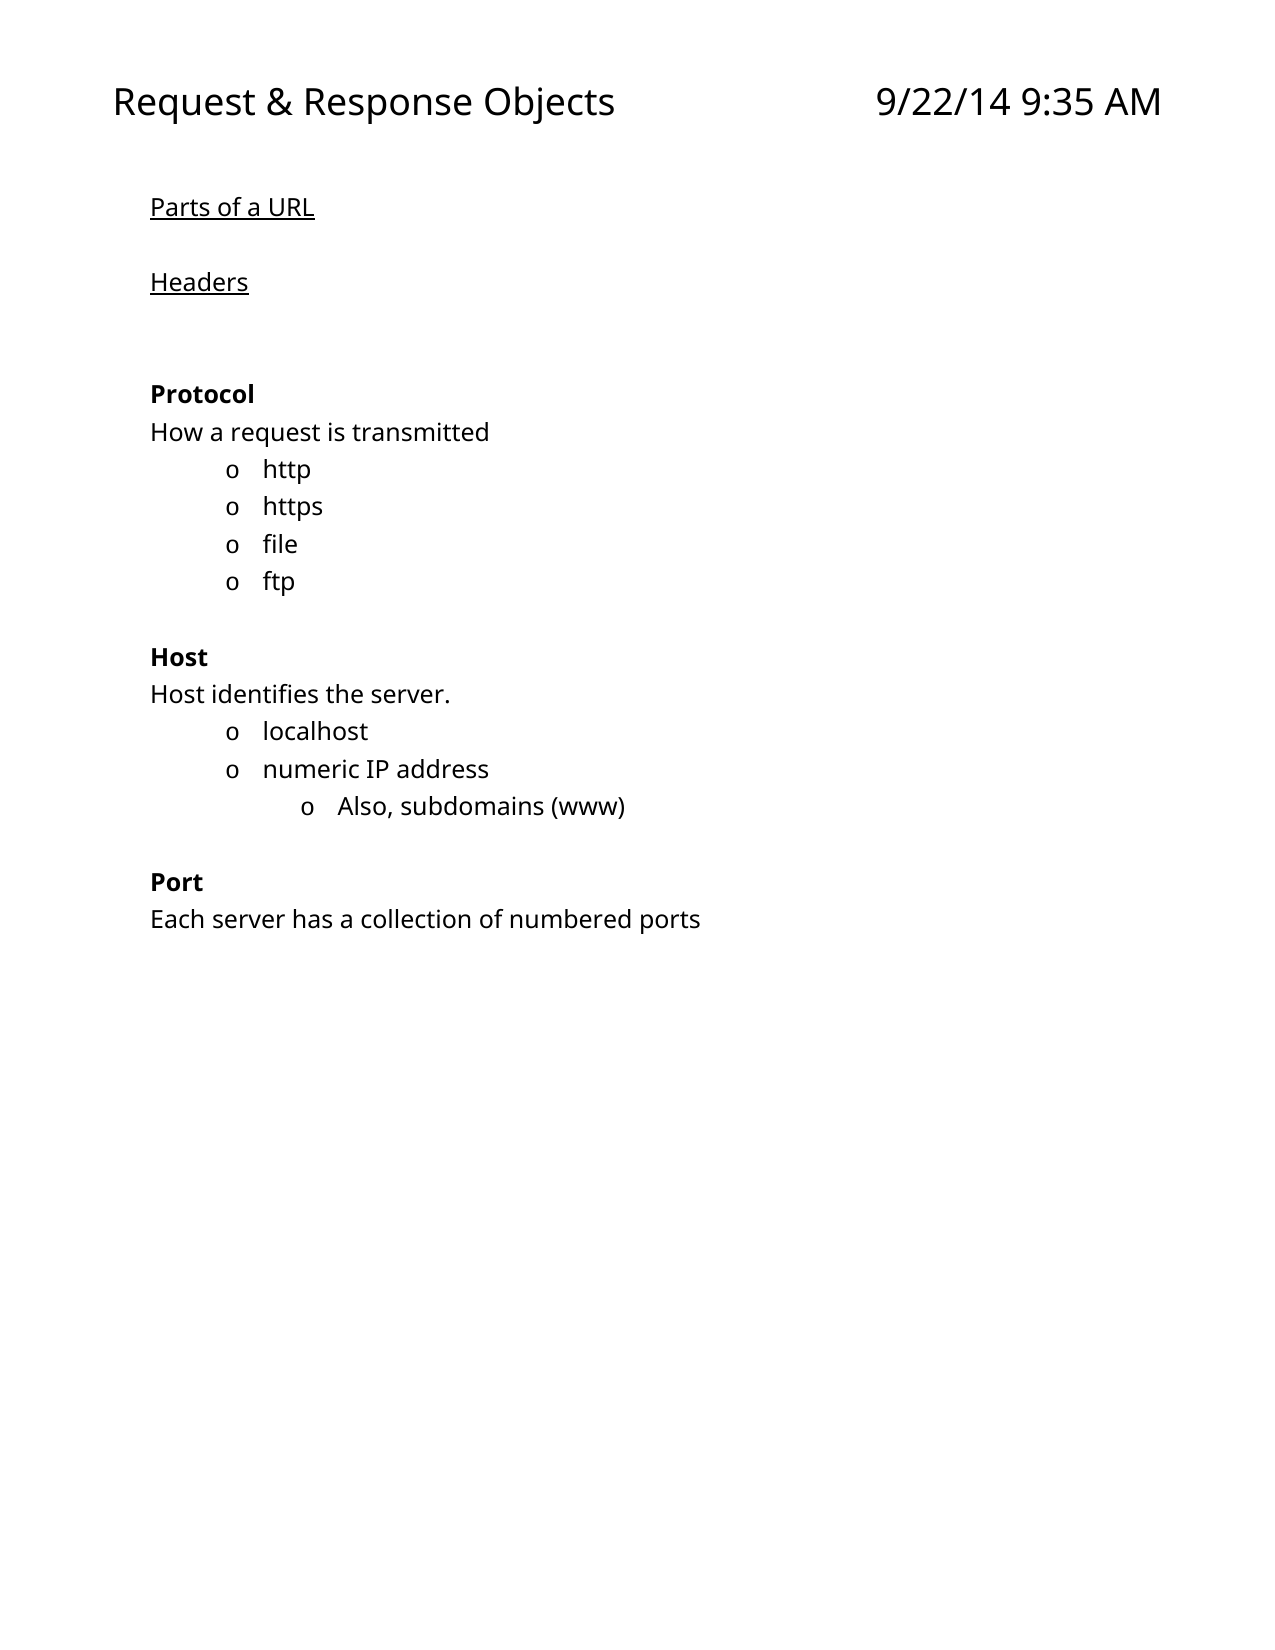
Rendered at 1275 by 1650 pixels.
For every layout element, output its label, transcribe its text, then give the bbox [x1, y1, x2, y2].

list Port [150, 862, 1125, 900]
text Protocol [150, 375, 1125, 412]
text localhost [225, 712, 1125, 750]
text file [225, 525, 1125, 562]
text http [225, 450, 1125, 487]
text https [225, 487, 1125, 525]
text Parts of a URL [150, 187, 1125, 225]
list Host [150, 637, 1125, 675]
text numeric IP address [225, 750, 1125, 787]
list Host identifies the server. [150, 675, 1125, 712]
text Headers [150, 262, 1125, 300]
text Also, subdomains (www) [300, 787, 1125, 825]
text How a request is transmitted [150, 412, 1125, 450]
text ftp [225, 562, 1125, 600]
list Each server has a collection of numbered ports [150, 900, 1125, 937]
